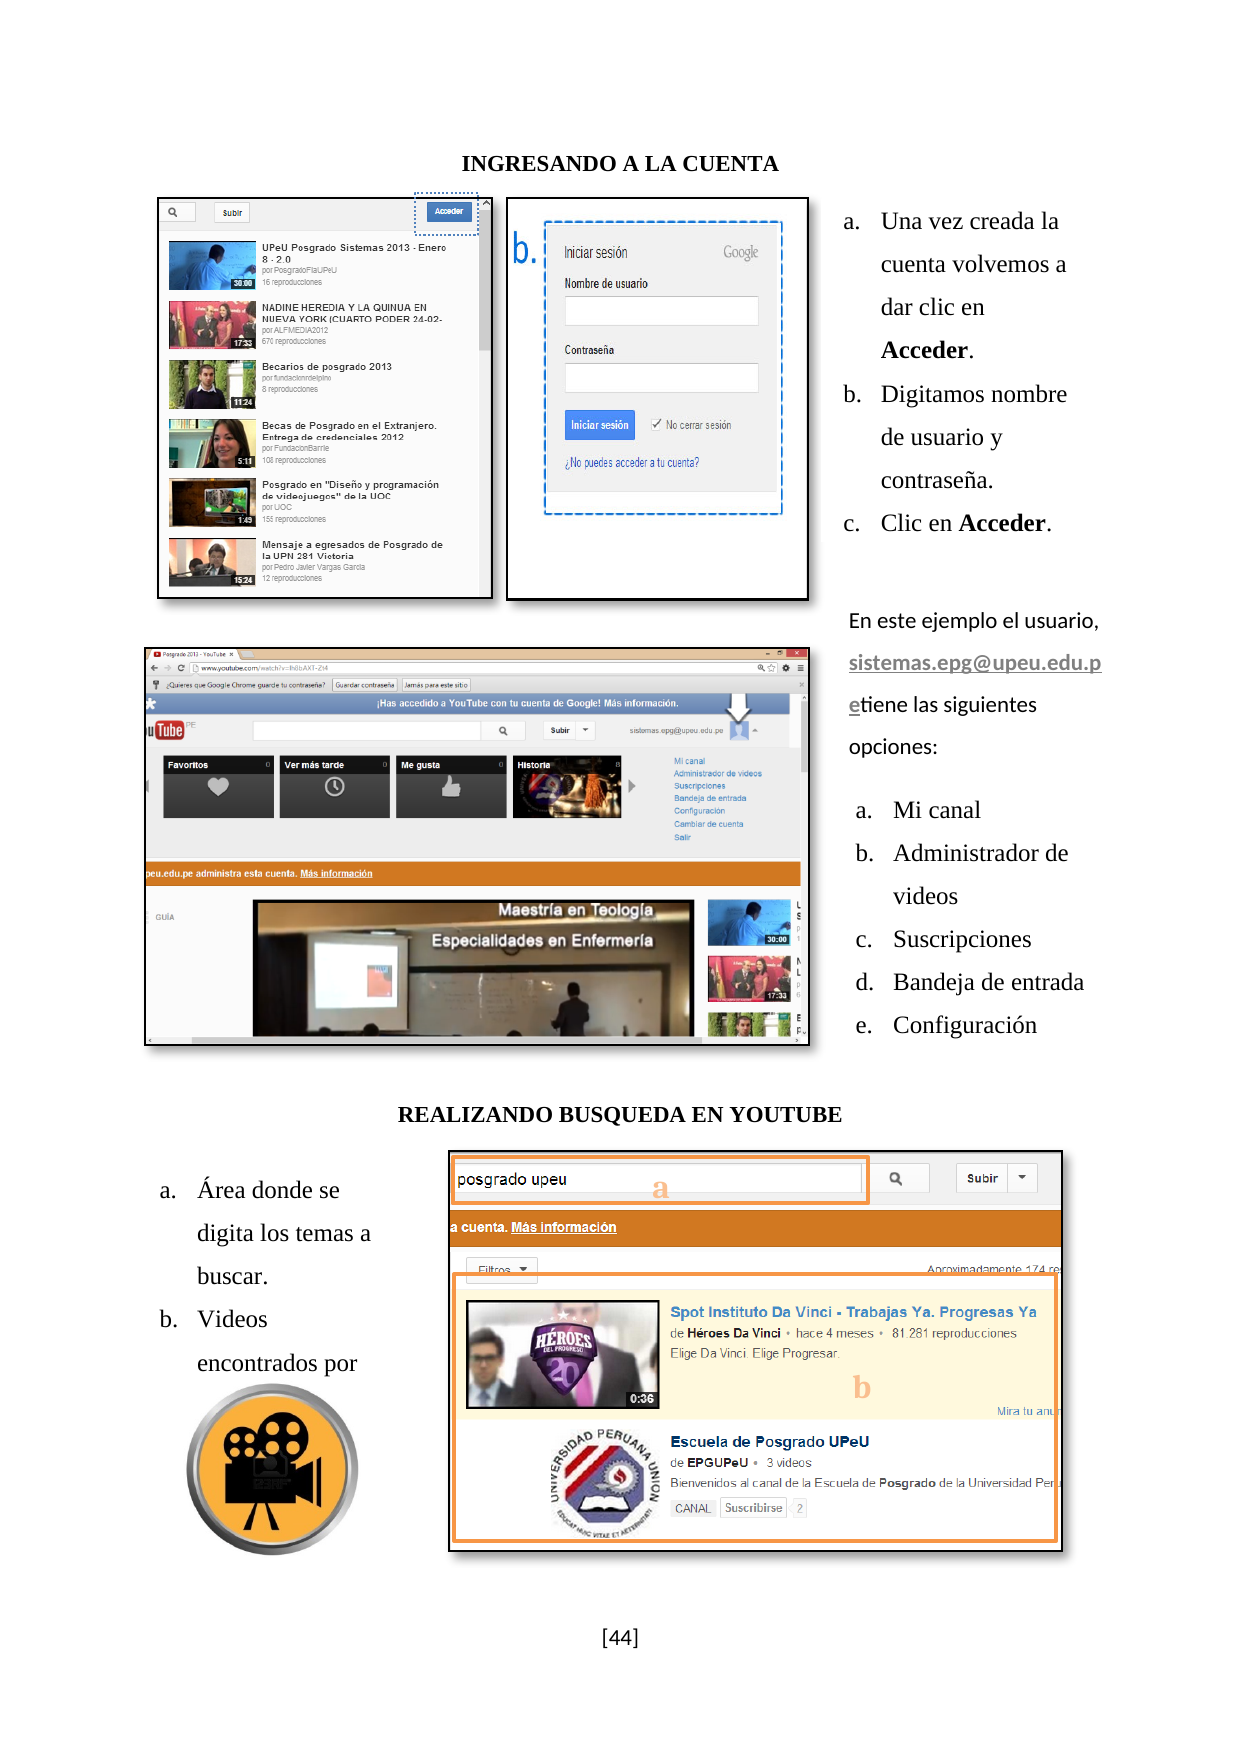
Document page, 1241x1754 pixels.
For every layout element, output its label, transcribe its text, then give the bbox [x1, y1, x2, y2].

picture [183, 1380, 361, 1558]
picture [508, 199, 807, 598]
picture [450, 1152, 1061, 1550]
text REALIZANDO BUSQUEDA EN YOUTUBE [150, 1101, 1090, 1127]
picture [159, 199, 491, 597]
text INGRESANDO A LA CUENTA [150, 150, 1090, 176]
picture [146, 649, 808, 1044]
